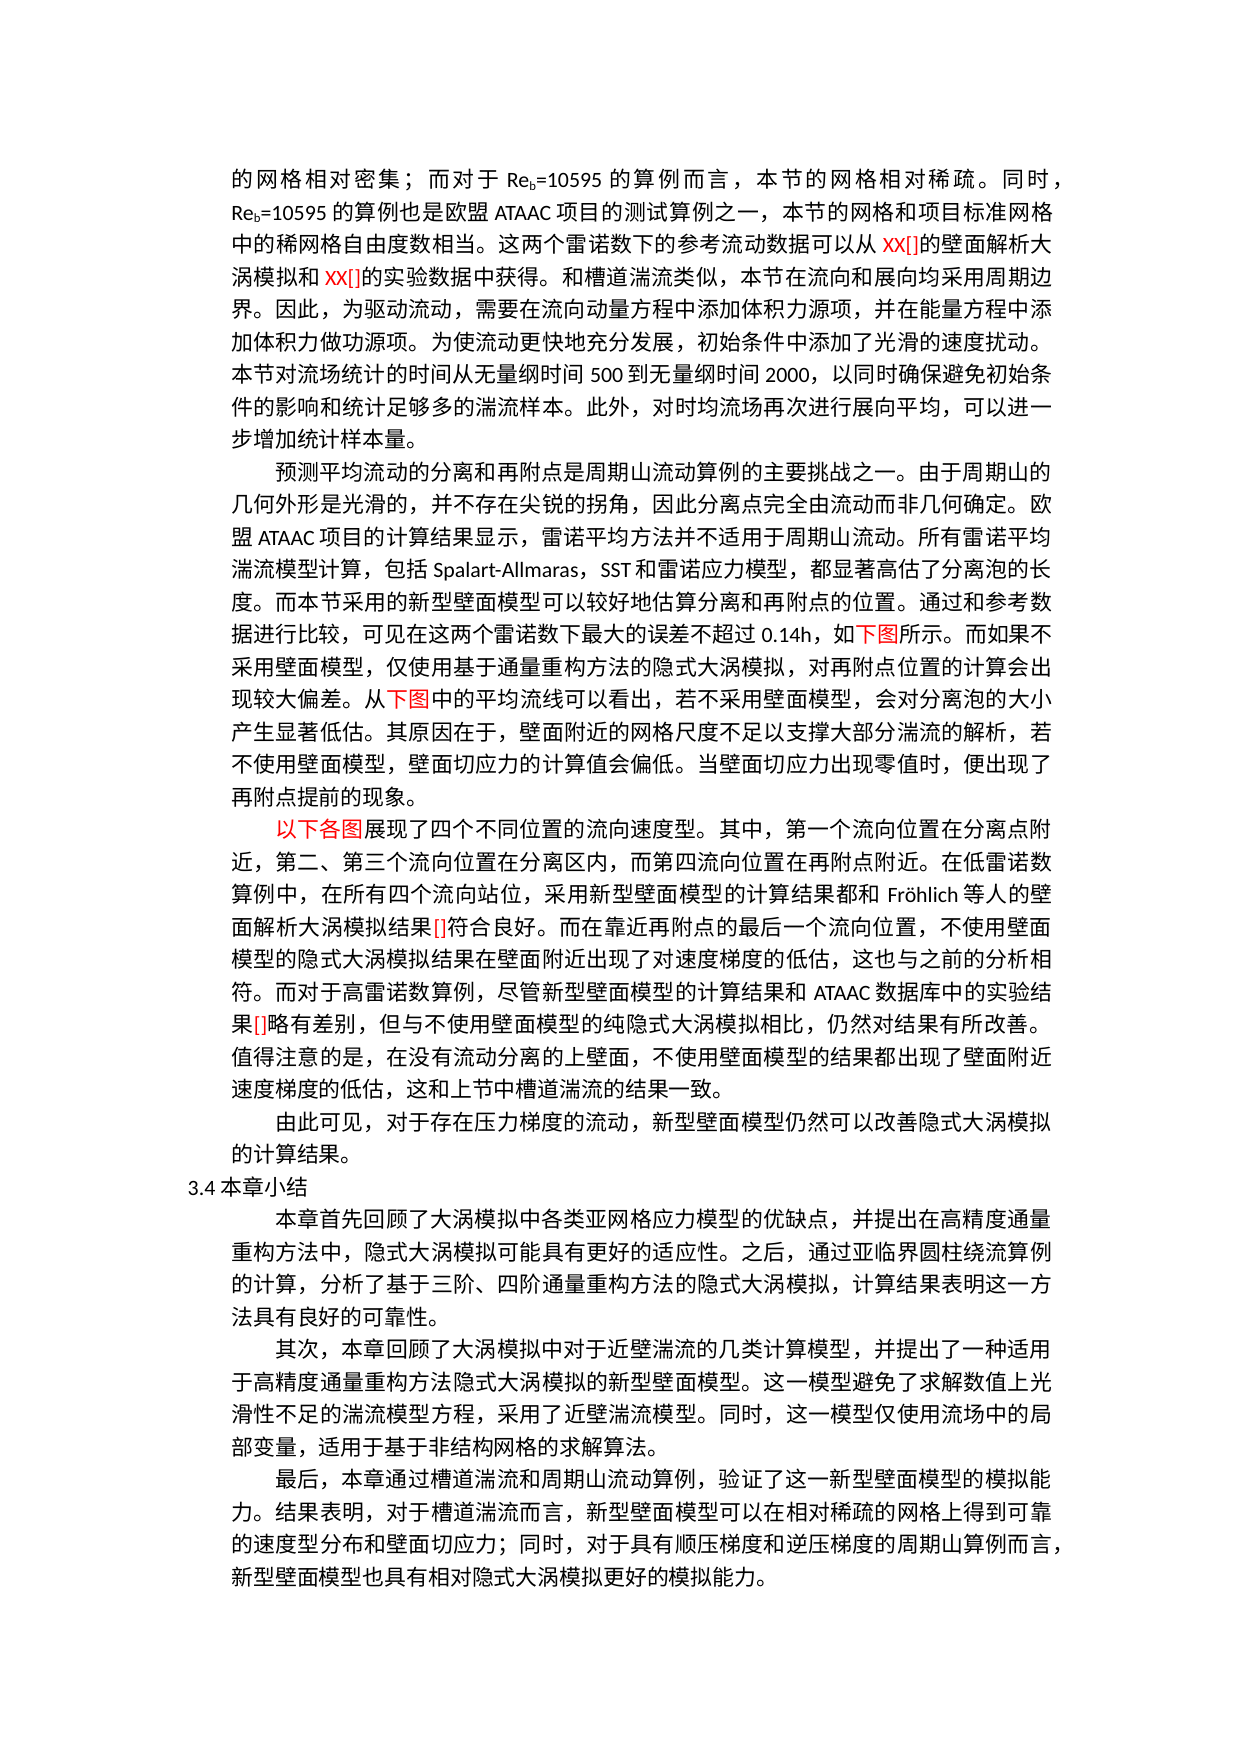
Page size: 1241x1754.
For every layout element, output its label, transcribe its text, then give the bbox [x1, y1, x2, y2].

text 由此可见，对于存在压力梯度的流动，新型壁面模型仍然可以改善隐式大涡模拟的计算结果。 [231, 1104, 1053, 1169]
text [231, 162, 1053, 454]
text 最后，本章通过槽道湍流和周期山流动算例，验证了这一新型壁面模型的模拟能力。结果表明，对于槽道湍流而言，新型壁面模型可以在相对稀疏的网格上得到可靠的速度型分布和壁面切应力；同时，对于具有顺压梯度和逆压梯度的周期山算例而言，新型壁面模型也具有相对隐式大涡模拟更好的模拟能力。 [231, 1462, 1053, 1592]
text 以下各图展现了四个不同位置的流向速度型。其中，第一个流向位置在分离点附近，第二、第三个流向位置在分离区内，而第四流向位置在再附点附近。在低雷诺数算例中，在所有四个流向站位，采用新型壁面模型的计算结果都和Fröhlich等人的壁面解析大涡模拟结果[]符合良好。而在靠近再附点的最后一个流向位置，不使用壁面模型的隐式大涡模拟结果在壁面附近出现了对速度梯度的低估，这也与之前的分析相符。而对于高雷诺数算例，尽管新型壁面模型的计算结果和ATAAC数据库中的实验结果[]略有差别，但与不使用壁面模型的纯隐式大涡模拟相比，仍然对结果有所改善。值得注意的是，在没有流动分离的上壁面，不使用壁面模型的结果都出现了壁面附近速度梯度的低估，这和上节中槽道湍流的结果一致。 [231, 812, 1053, 1104]
text 预测平均流动的分离和再附点是周期山流动算例的主要挑战之一。由于周期山的几何外形是光滑的，并不存在尖锐的拐角，因此分离点完全由流动而非几何确定。欧盟ATAAC项目的计算结果显示，雷诺平均方法并不适用于周期山流动。所有雷诺平均湍流模型计算，包括Spalart-Allmaras，SST和雷诺应力模型，都显著高估了分离泡的长度。而本节采用的新型壁面模型可以较好地估算分离和再附点的位置。通过和参考数据进行比较，可见在这两个雷诺数下最大的误差不超过0.14h，如下图所示。而如果不采用壁面模型，仅使用基于通量重构方法的隐式大涡模拟，对再附点位置的计算会出现较大偏差。从下图中的平均流线可以看出，若不采用壁面模型，会对分离泡的大小产生显著低估。其原因在于，壁面附近的网格尺度不足以支撑大部分湍流的解析，若不使用壁面模型，壁面切应力的计算值会偏低。当壁面切应力出现零值时，便出现了再附点提前的现象。 [231, 454, 1053, 812]
text 其次，本章回顾了大涡模拟中对于近壁湍流的几类计算模型，并提出了一种适用于高精度通量重构方法隐式大涡模拟的新型壁面模型。这一模型避免了求解数值上光滑性不足的湍流模型方程，采用了近壁湍流模型。同时，这一模型仅使用流场中的局部变量，适用于基于非结构网格的求解算法。 [231, 1332, 1053, 1462]
text 本章首先回顾了大涡模拟中各类亚网格应力模型的优缺点，并提出在高精度通量重构方法中，隐式大涡模拟可能具有更好的适应性。之后，通过亚临界圆柱绕流算例的计算，分析了基于三阶、四阶通量重构方法的隐式大涡模拟，计算结果表明这一方法具有良好的可靠性。 [231, 1202, 1053, 1332]
text 3.4 本章小结 [187, 1169, 1053, 1202]
